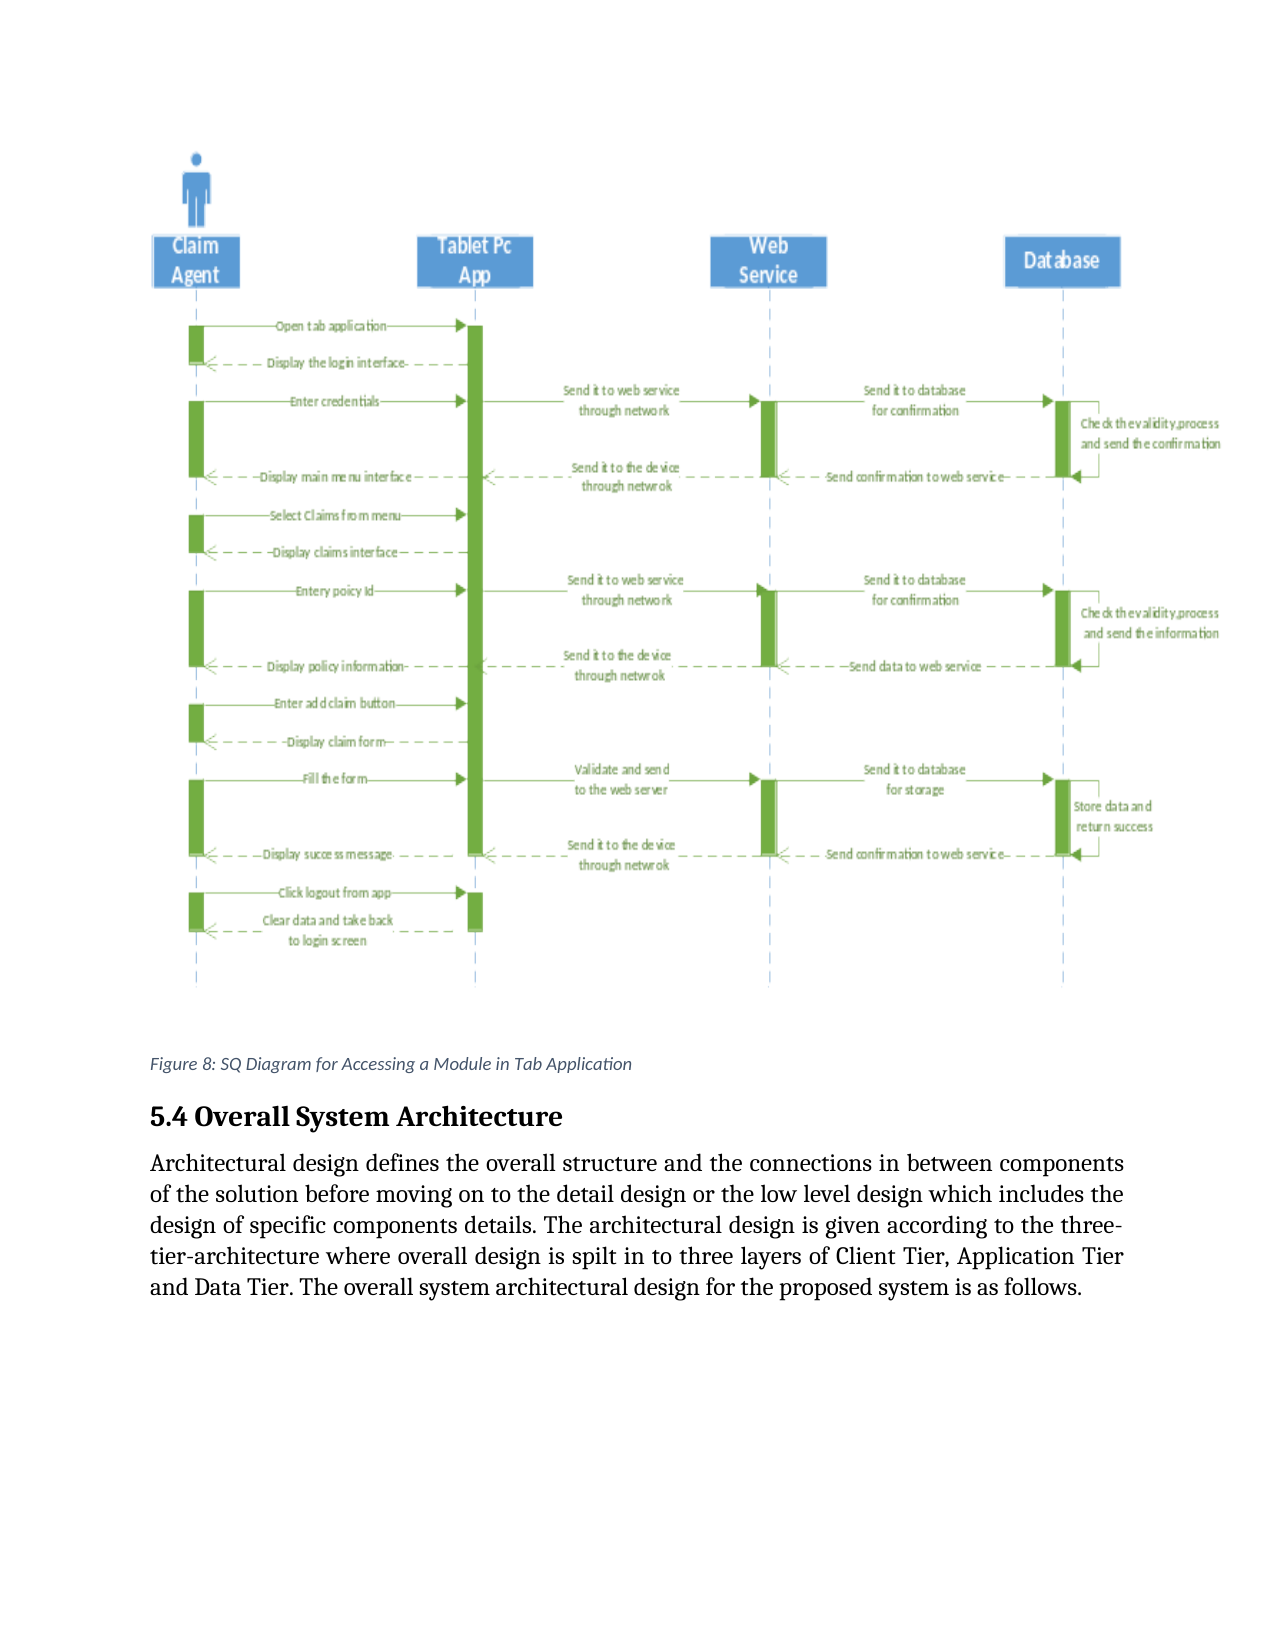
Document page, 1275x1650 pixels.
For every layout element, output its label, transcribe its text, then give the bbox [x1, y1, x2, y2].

subtitle 5.4 Overall System Architecture [150, 1100, 1125, 1134]
text Figure 8: SQ Diagram for Accessing a Module in Tab Application [150, 1052, 1125, 1075]
text Architectural design defines the overall structure and the connections in between components of the solution before moving on to the detail design or the low level design which includes the design of specific components details. The architectural design is given according to the three-tier-architecture where overall design is spilt in to three layers of Client Tier, Application Tier and Data Tier. The overall system architectural design for the proposed system is as follows. [150, 1149, 1125, 1302]
